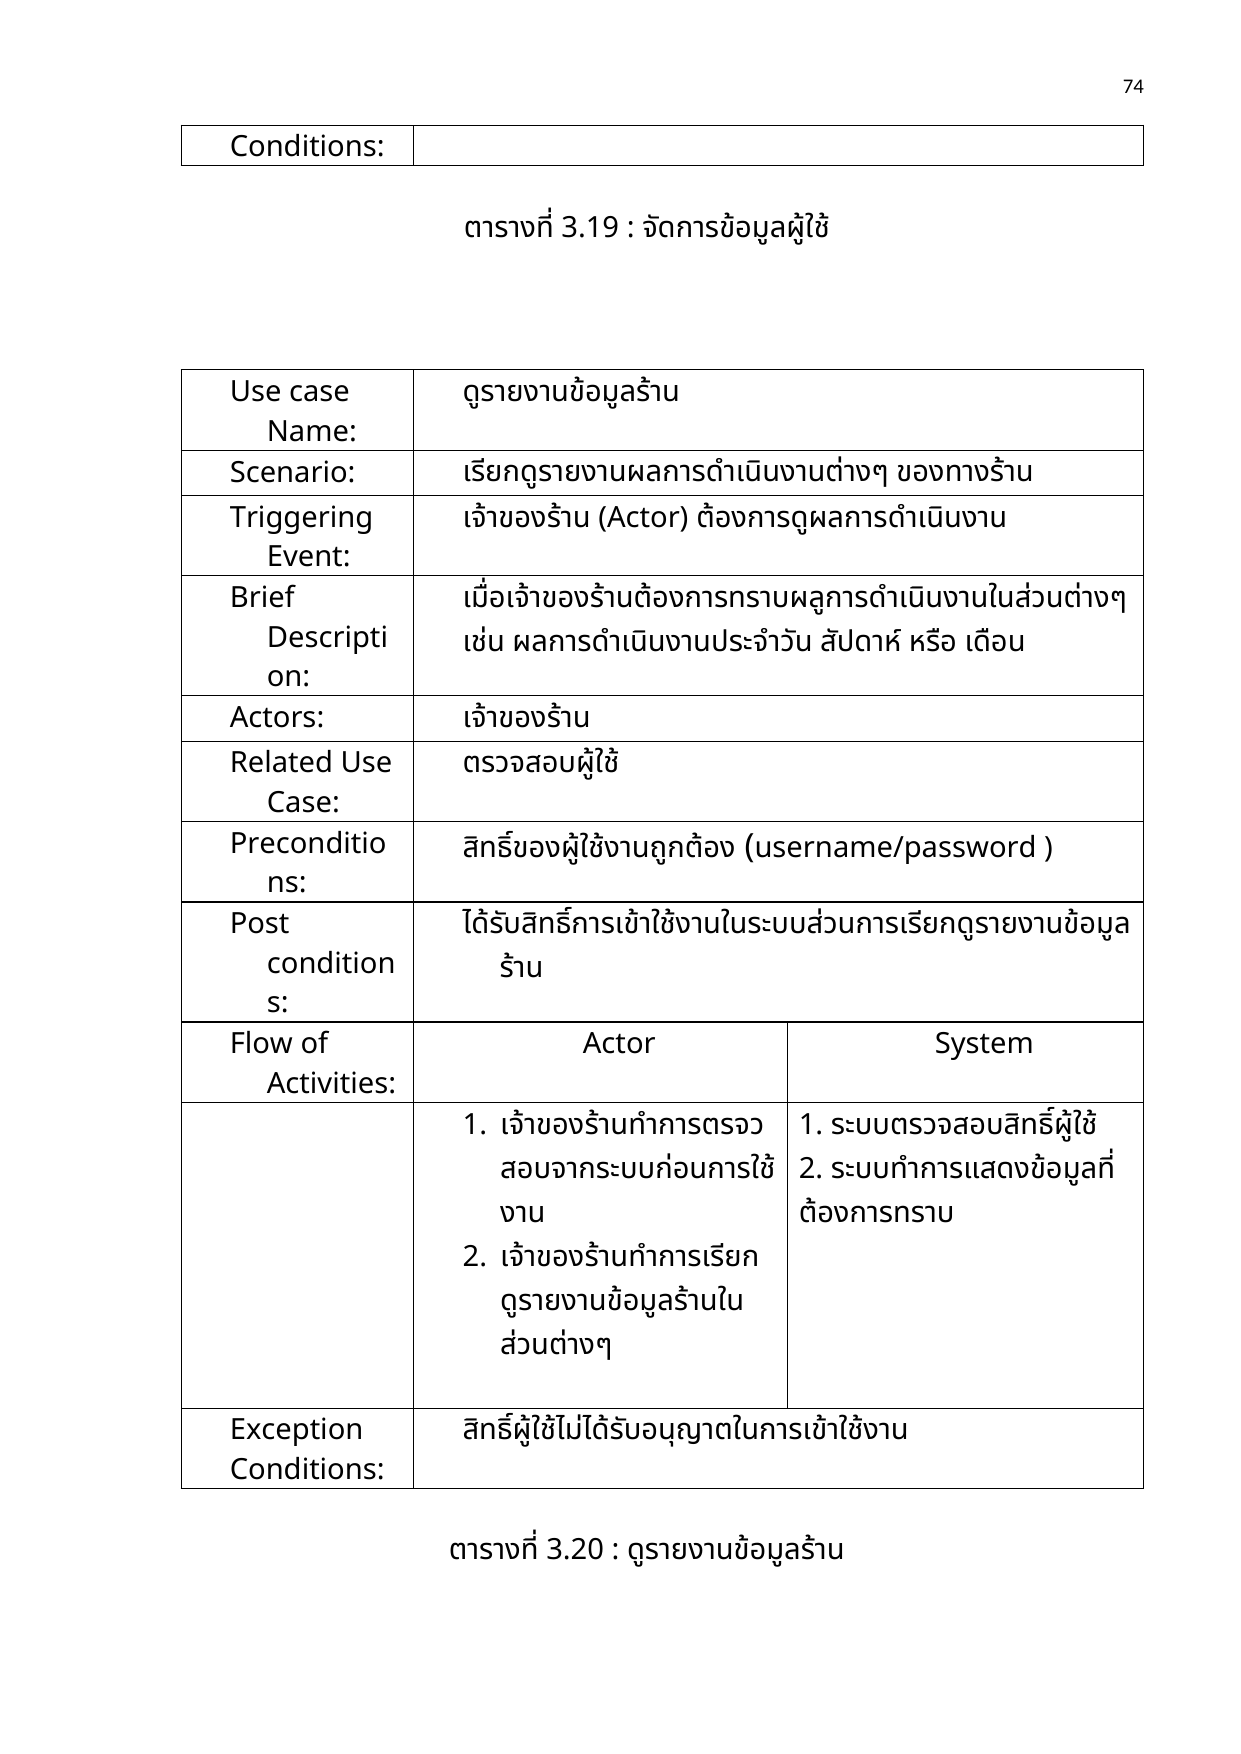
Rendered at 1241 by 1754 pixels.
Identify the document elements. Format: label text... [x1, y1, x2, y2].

table_header ดูรายงานข้อมูลร้าน [414, 370, 1143, 450]
table_cell Brief Description: [182, 576, 413, 695]
table_cell เจ้าของร้านทำการตรจวสอบจากระบบก่อนการใช้งาน เจ้าของร้านทำการเรียกดูรายงานข้อมูลร้านในส่วนต่างๆ [414, 1103, 787, 1407]
text ตารางที่ 3.20 : ดูรายงานข้อมูลร้าน [150, 1528, 1144, 1573]
table_cell เจ้าของร้าน [414, 696, 1143, 741]
table_cell 1. ระบบตรวจสอบสิทธิ์ผู้ใช้ 2. ระบบทำการแสดงข้อมูลที่ต้องการทราบ [788, 1103, 1143, 1407]
table_cell เมื่อเจ้าของร้านต้องการทราบผลูการดำเนินงานในส่วนต่างๆ เช่น ผลการดำเนินงานประจำวัน สัปดาห์ หรือ เดือน [414, 576, 1143, 695]
table_cell เจ้าของร้าน (Actor) ต้องการดูผลการดำเนินงาน [414, 496, 1143, 575]
table_cell Actor [414, 1023, 787, 1102]
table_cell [414, 126, 1143, 165]
text ตารางที่ 3.19 : จัดการข้อมูลผู้ใช้ [150, 206, 1144, 250]
table_cell ได้รับสิทธิ์การเข้าใช้งานในระบบส่วนการเรียกดูรายงานข้อมูลร้าน [414, 903, 1143, 1021]
table_cell Preconditions: [182, 822, 413, 901]
table_cell [182, 1103, 413, 1407]
table_cell System [788, 1023, 1143, 1102]
table_cell Related Use Case: [182, 742, 413, 821]
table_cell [182, 126, 413, 165]
table_cell เรียกดูรายงานผลการดำเนินงานต่างๆ ของทางร้าน [414, 451, 1143, 495]
table_cell Scenario: [182, 451, 413, 495]
table_cell ตรวจสอบผู้ใช้ [414, 742, 1143, 821]
table_header Use case Name: [182, 370, 413, 450]
table_cell Flow of Activities: [182, 1023, 413, 1102]
table_cell สิทธิ์ของผู้ใช้งานถูกต้อง (username/password ) [414, 822, 1143, 901]
table_cell Triggering Event: [182, 496, 413, 575]
table_cell สิทธิ์ผู้ใช้ไม่ได้รับอนุญาตในการเข้าใช้งาน [414, 1409, 1143, 1488]
table_cell Exception Conditions: [182, 1409, 413, 1488]
table_cell Actors: [182, 696, 413, 741]
table_cell Post conditions: [182, 903, 413, 1021]
